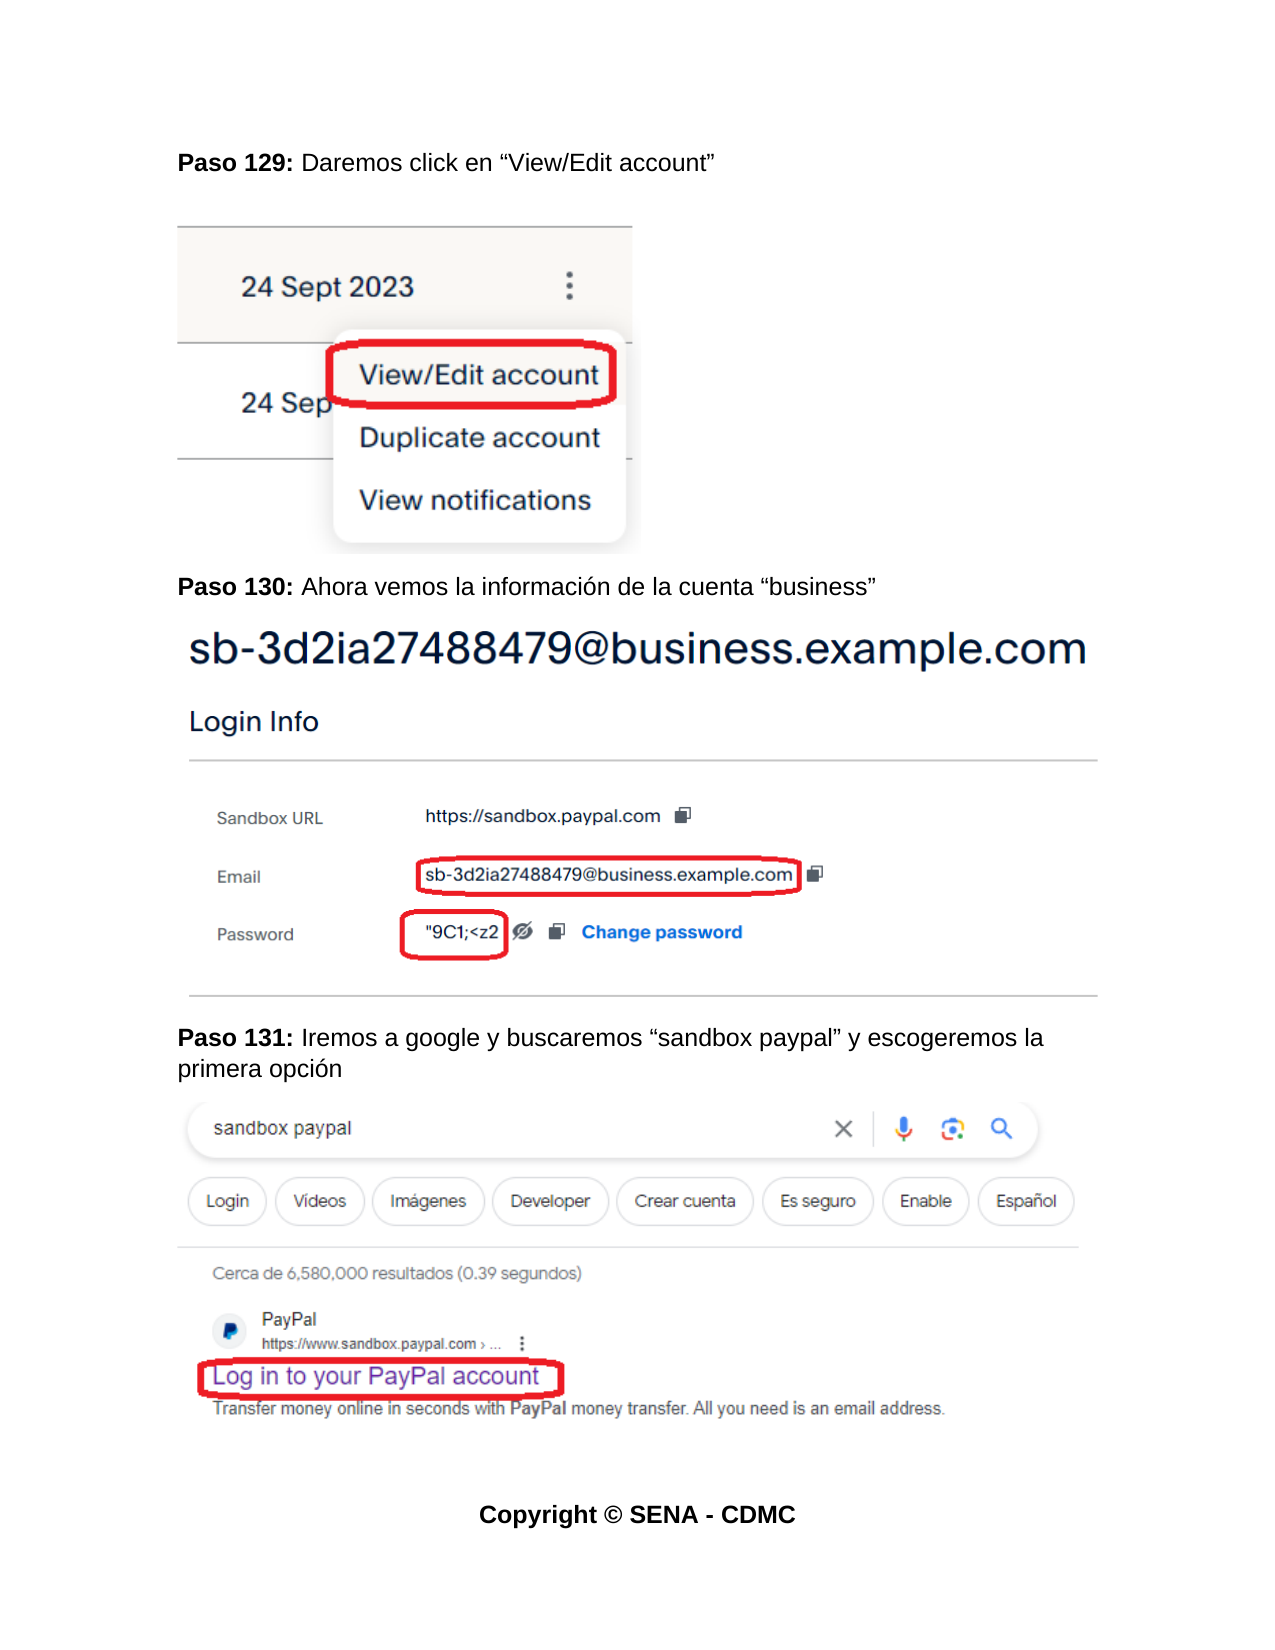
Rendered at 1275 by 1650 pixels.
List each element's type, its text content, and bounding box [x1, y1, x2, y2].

text Paso 131: Iremos a google y buscaremos “sandbox paypal” y escogeremos la primera opción [177, 1023, 1098, 1083]
picture [177, 195, 642, 554]
text Paso 129: Daremos click en “View/Edit account” [177, 148, 1098, 176]
picture [177, 1102, 1098, 1446]
picture [177, 619, 1098, 1005]
text Paso 130: Ahora vemos la información de la cuenta “business” [177, 572, 1098, 601]
